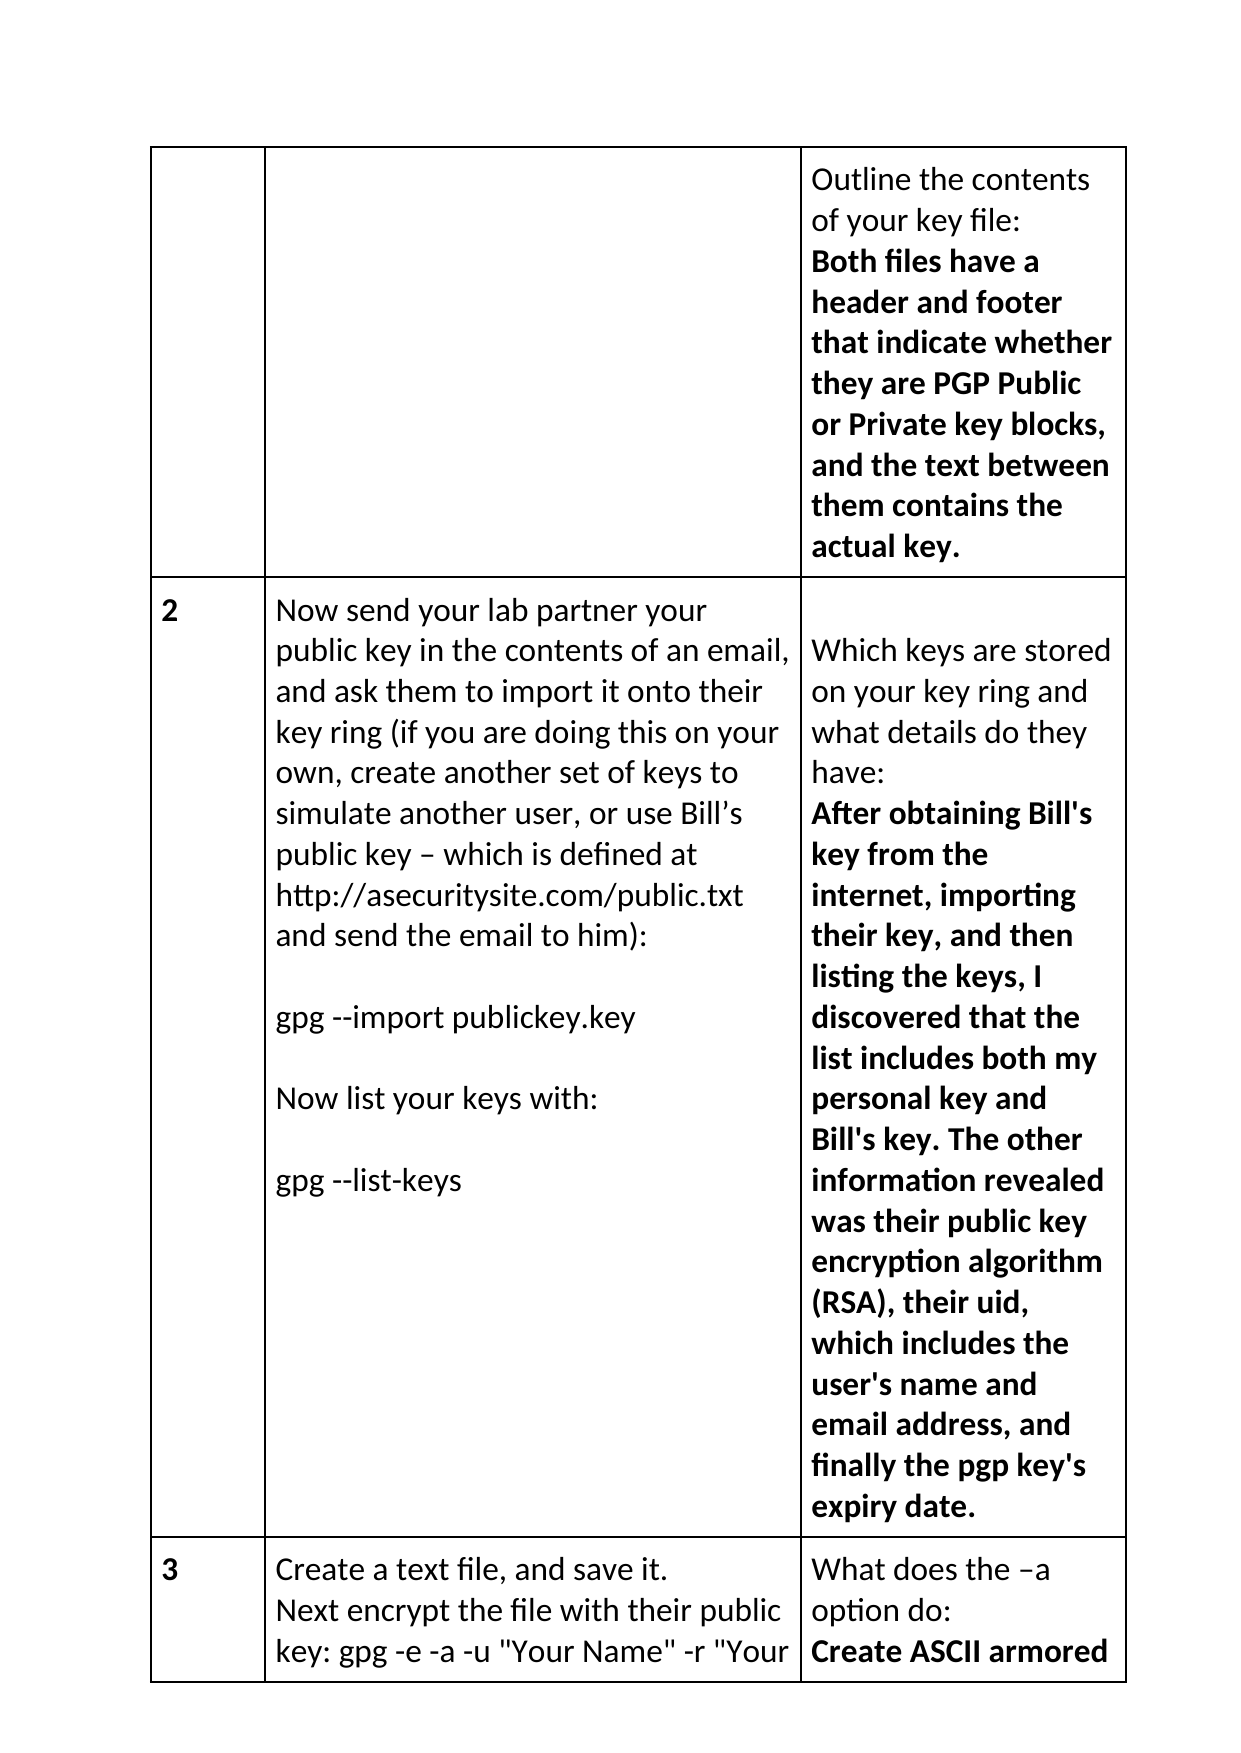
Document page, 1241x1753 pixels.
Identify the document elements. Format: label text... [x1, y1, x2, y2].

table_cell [802, 148, 1125, 576]
table_cell Now send your lab partner your public key in the contents of an email, and ask them to import it onto their key ring (if you are doing this on your own, create another set of keys to simulate another user, or use Bill’s public key – which is defined at http://asecuritysite.com/public.txt and send the email to him): gpg --import publickey.key Now list your keys with: gpg --list-keys [266, 578, 800, 1536]
table_cell 3 [152, 1538, 264, 1681]
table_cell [266, 148, 800, 576]
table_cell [266, 1538, 800, 1681]
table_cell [802, 1538, 1125, 1681]
table_cell Which keys are stored on your key ring and what details do they have: After obtaining Bill's key from the internet, importing their key, and then listing the keys, I discovered that the list includes both my personal key and Bill's key. The other information revealed was their public key encryption algorithm (RSA), their uid, which includes the user's name and email address, and finally the pgp key's expiry date. [802, 578, 1125, 1536]
table_cell 1 [152, 148, 264, 576]
table_cell 2 [152, 578, 264, 1536]
